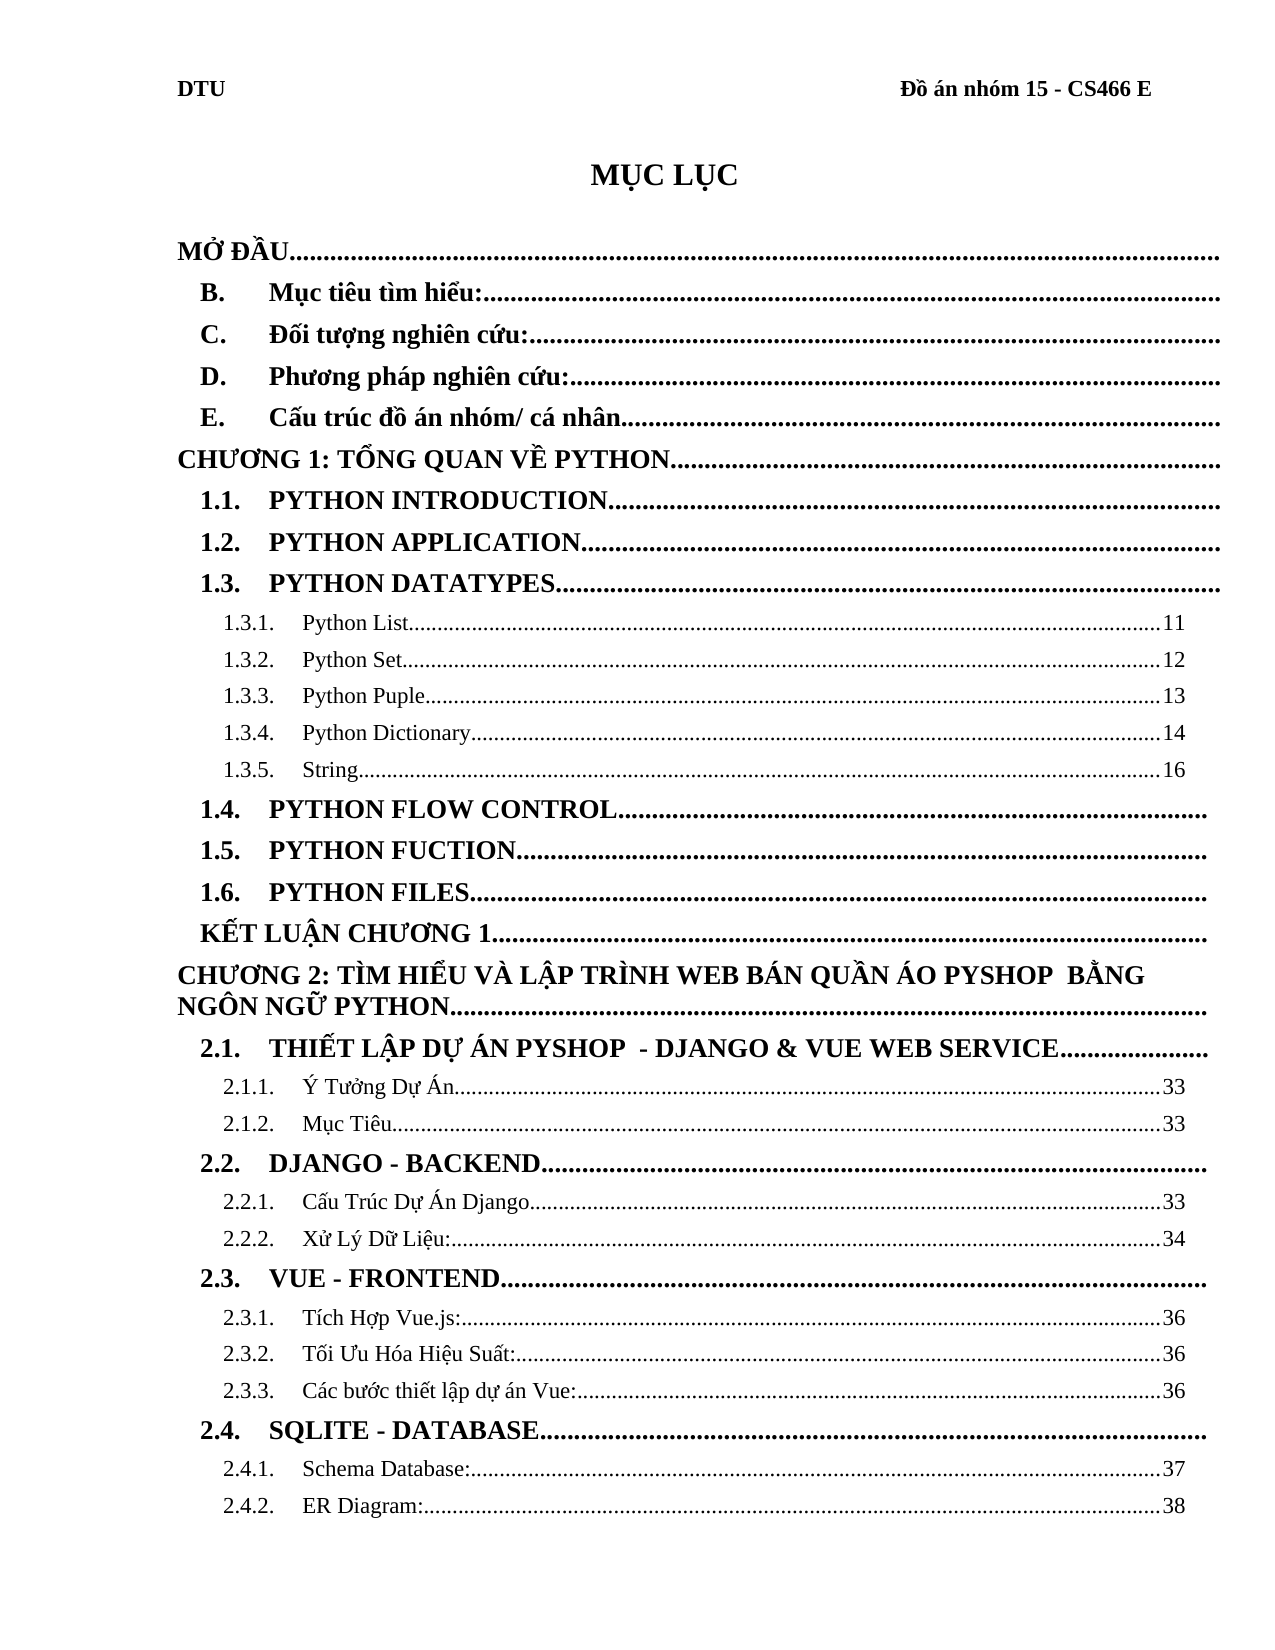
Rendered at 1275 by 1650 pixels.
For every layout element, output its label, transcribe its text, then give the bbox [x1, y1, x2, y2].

title MỤC LỤC [177, 156, 1152, 192]
